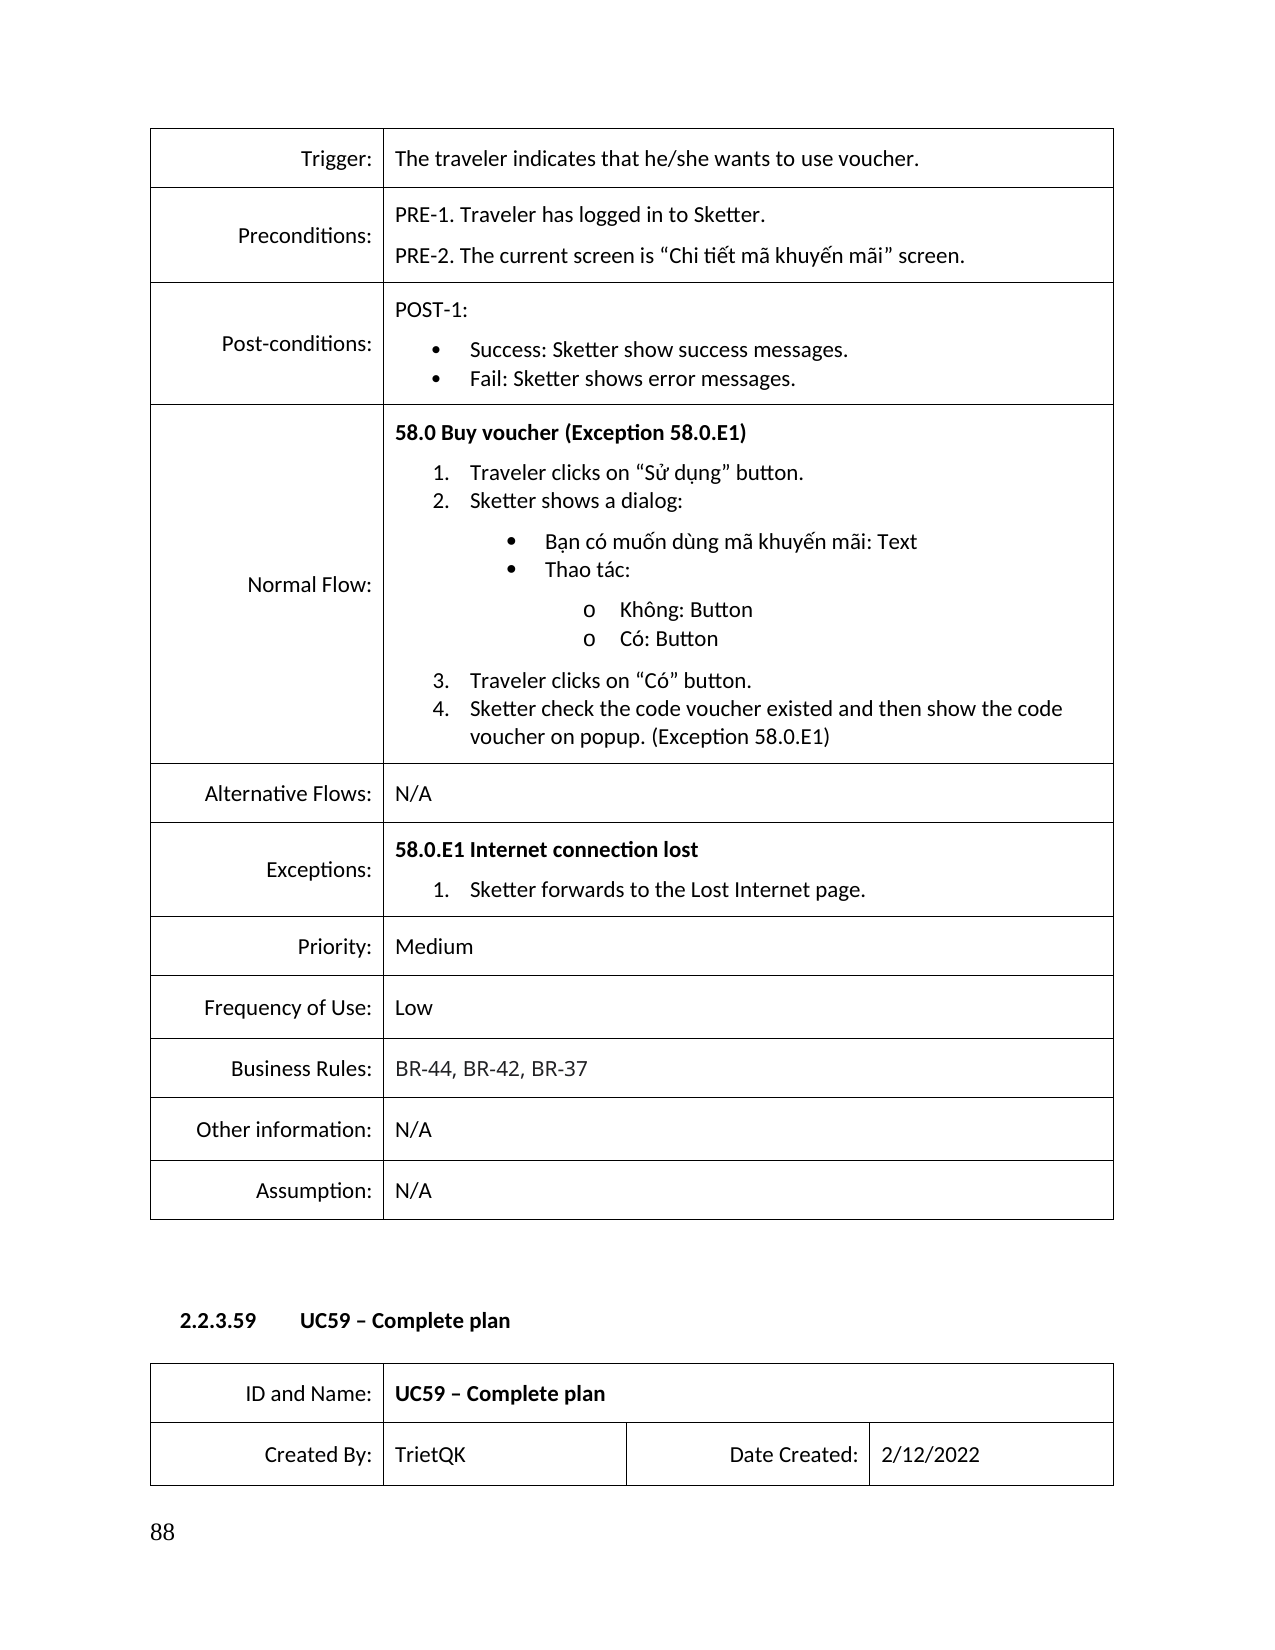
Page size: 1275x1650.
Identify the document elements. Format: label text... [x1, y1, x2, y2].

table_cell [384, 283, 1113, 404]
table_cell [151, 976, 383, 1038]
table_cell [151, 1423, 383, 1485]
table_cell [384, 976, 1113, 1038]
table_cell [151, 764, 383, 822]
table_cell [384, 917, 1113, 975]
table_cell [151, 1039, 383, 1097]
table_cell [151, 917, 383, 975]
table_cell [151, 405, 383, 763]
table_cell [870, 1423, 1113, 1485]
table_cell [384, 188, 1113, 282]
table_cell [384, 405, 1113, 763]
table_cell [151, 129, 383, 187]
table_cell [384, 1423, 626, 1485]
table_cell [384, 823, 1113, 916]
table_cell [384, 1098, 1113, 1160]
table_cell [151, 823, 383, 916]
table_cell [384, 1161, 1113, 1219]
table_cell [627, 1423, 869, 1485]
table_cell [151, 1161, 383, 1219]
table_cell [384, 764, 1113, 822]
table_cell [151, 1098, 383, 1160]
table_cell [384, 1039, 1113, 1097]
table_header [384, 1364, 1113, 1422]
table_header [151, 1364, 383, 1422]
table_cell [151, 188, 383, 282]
list UC59 – Complete plan [179, 1306, 1125, 1334]
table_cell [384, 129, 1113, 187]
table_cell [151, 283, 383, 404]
